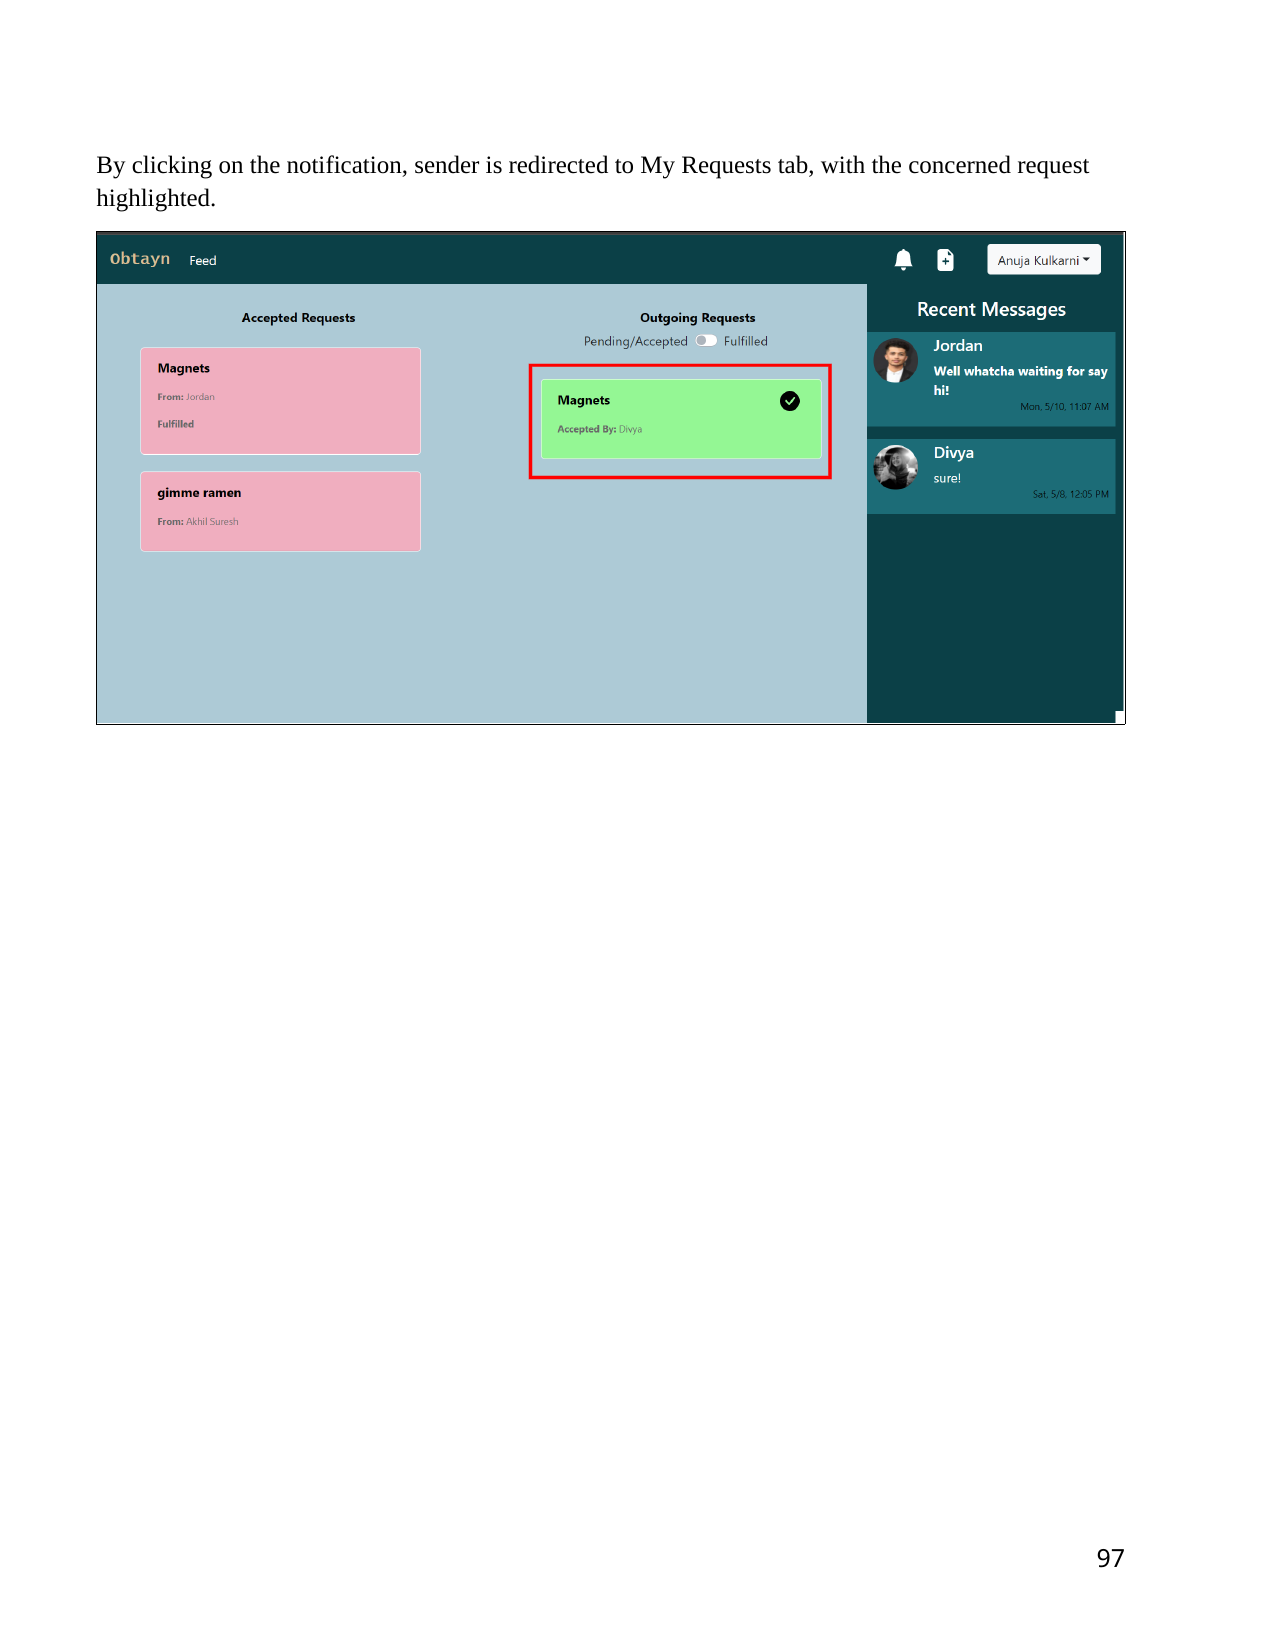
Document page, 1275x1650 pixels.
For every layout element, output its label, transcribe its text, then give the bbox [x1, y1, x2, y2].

picture [97, 232, 1124, 724]
text By clicking on the notification, sender is redirected to My Requests tab, with the concerned request highlighted. [96, 150, 1125, 212]
